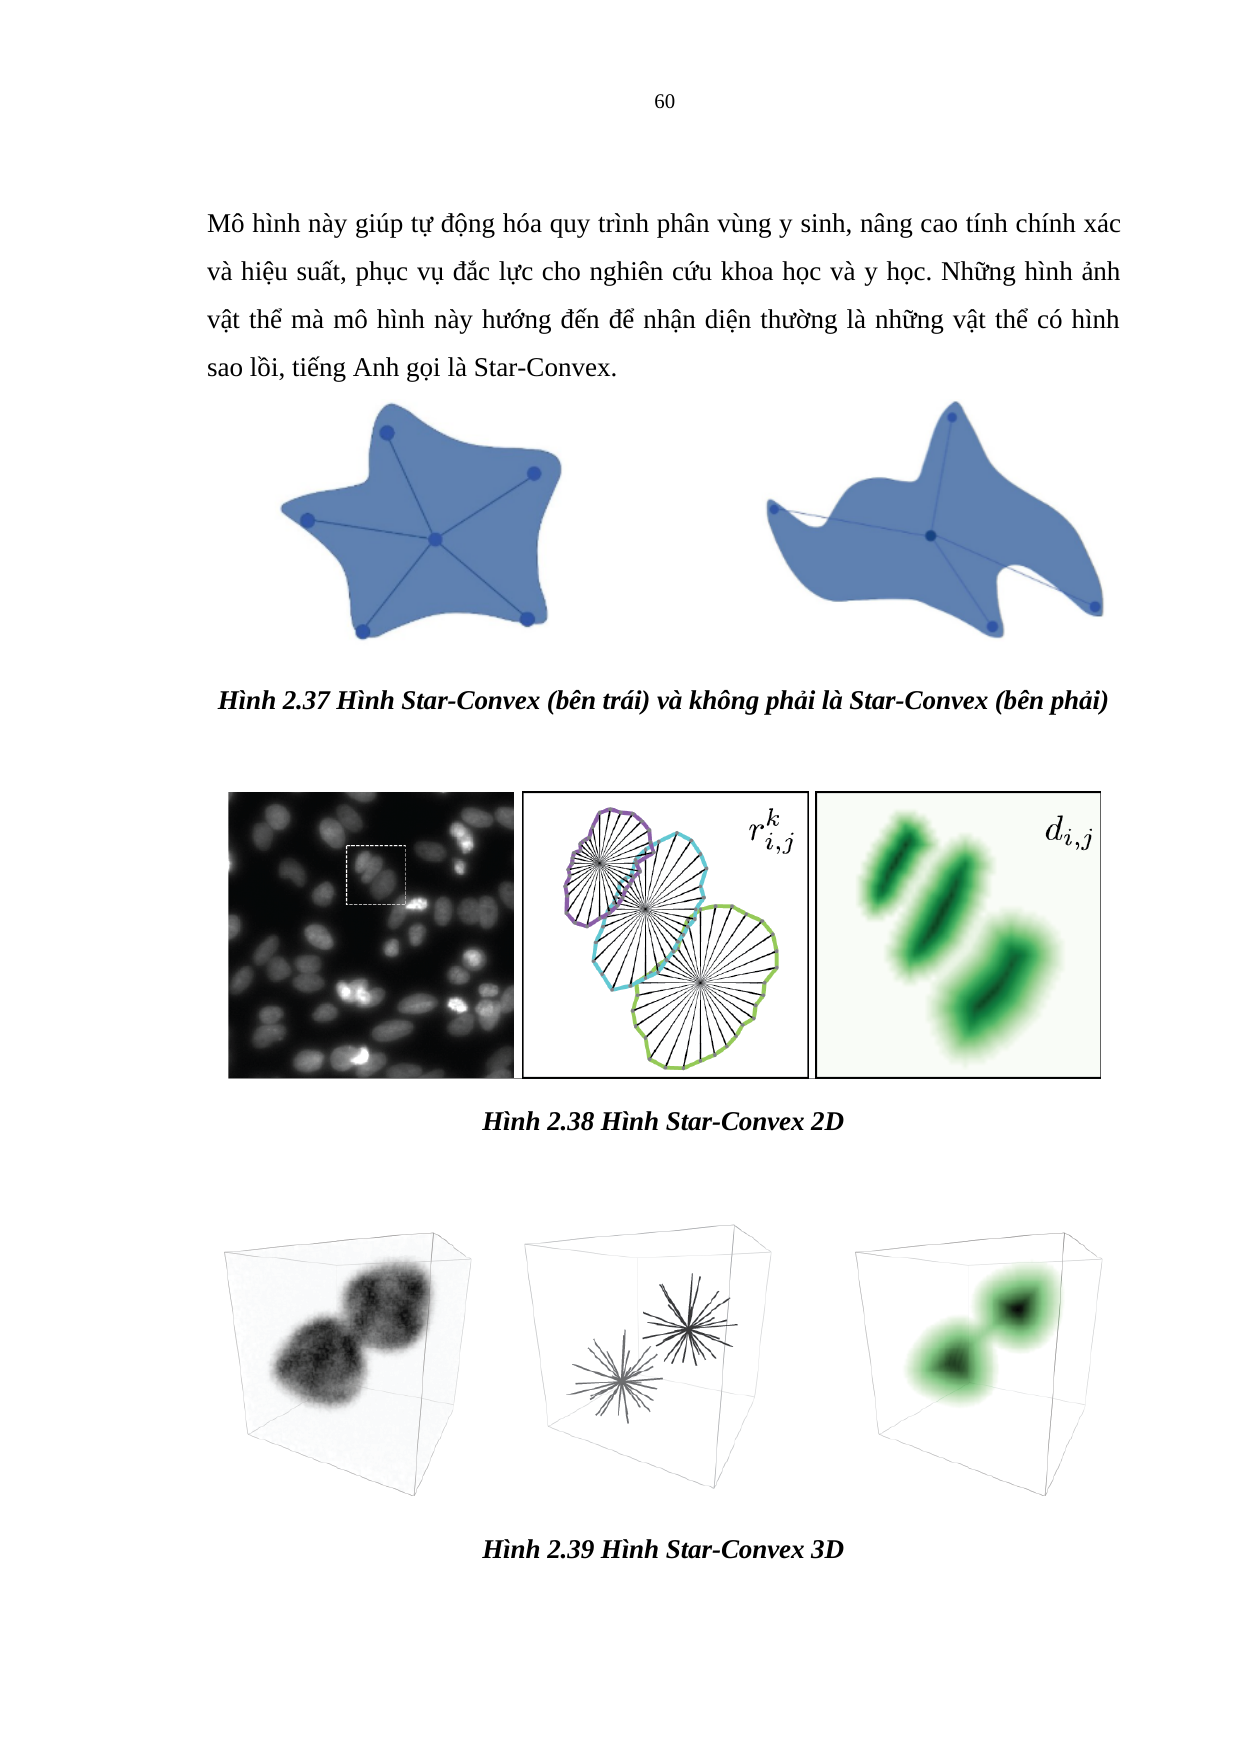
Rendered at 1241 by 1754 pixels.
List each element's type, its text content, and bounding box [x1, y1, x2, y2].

picture [228, 791, 1101, 1079]
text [207, 207, 1122, 383]
text Hình 2.39 Hình Star-Convex 3D [207, 1534, 1122, 1565]
picture [220, 1212, 1109, 1508]
text Hình 2.38 Hình Star-Convex 2D [207, 1105, 1122, 1136]
picture [274, 399, 1114, 659]
text Hình 2.37 Hình Star-Convex (bên trái) và không phải là Star-Convex (bên phải) [207, 684, 1122, 716]
